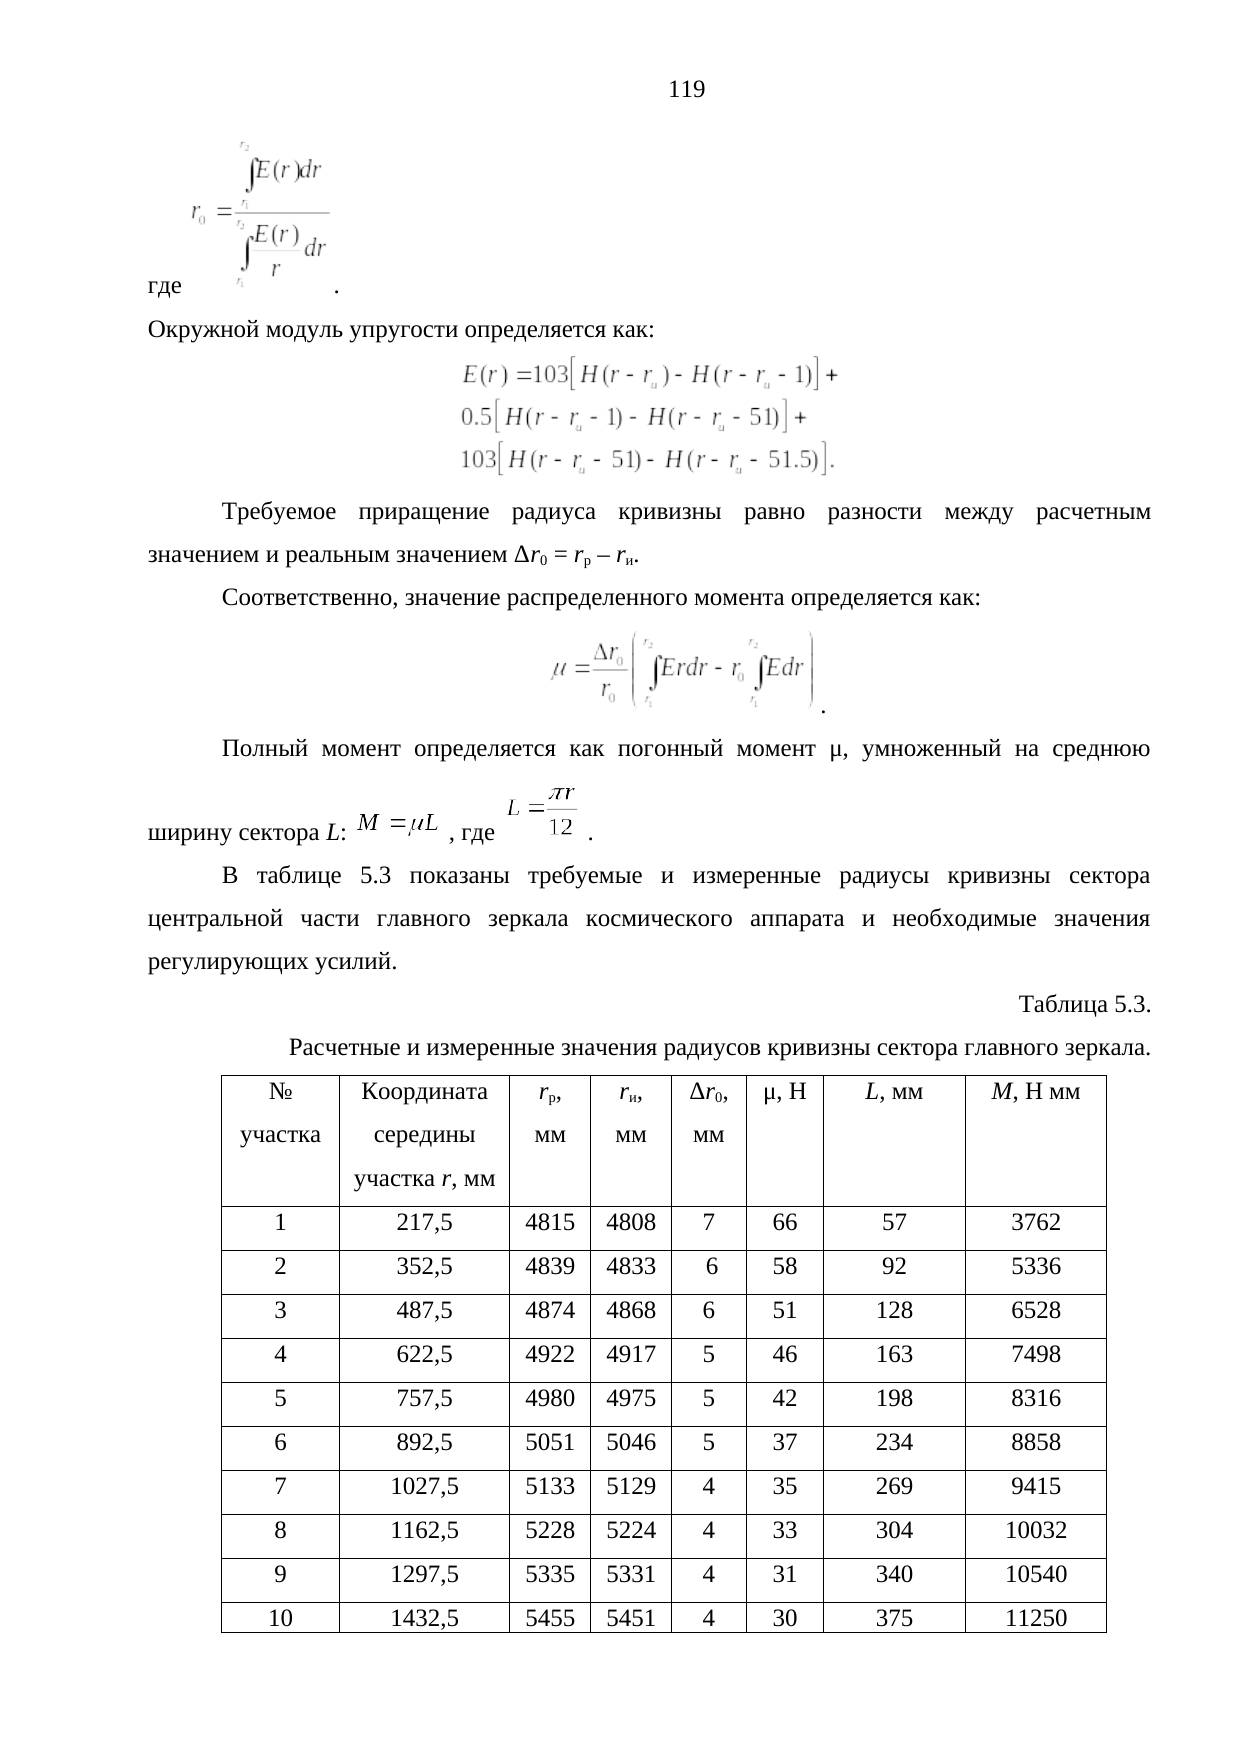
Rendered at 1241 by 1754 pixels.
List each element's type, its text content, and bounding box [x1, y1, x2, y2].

table_cell 7 [222, 1471, 339, 1514]
table_header rи, мм [591, 1076, 671, 1206]
table_header μ, Н [747, 1076, 823, 1206]
table_header Δr0, мм [672, 1076, 746, 1206]
table_cell 5335 [510, 1559, 590, 1602]
table_cell 1432,5 [340, 1603, 509, 1632]
table_cell 10032 [966, 1515, 1106, 1558]
table_cell 4868 [591, 1295, 671, 1338]
table_cell 8 [222, 1515, 339, 1558]
table_cell 9415 [966, 1471, 1106, 1514]
text Требуемое приращение радиуса кривизны равно разности между расчетным значением и реальным значением Δr0 = rр – rи. [148, 496, 1152, 568]
text В таблице 5.3 показаны требуемые и измеренные радиусы кривизны сектора центральной части главного зеркала космического аппарата и необходимые значения регулирующих усилий. [148, 860, 1152, 975]
table_cell 4 [672, 1559, 746, 1602]
table_cell 4922 [510, 1339, 590, 1382]
table_cell 5129 [591, 1471, 671, 1514]
table_cell 11250 [966, 1603, 1106, 1632]
table_cell 4 [672, 1515, 746, 1558]
text Таблица 5.3. [148, 989, 1152, 1018]
table_header rр, мм [510, 1076, 590, 1206]
table_cell 4 [222, 1339, 339, 1382]
table_cell 622,5 [340, 1339, 509, 1382]
table_cell 31 [747, 1559, 823, 1602]
table_cell 128 [824, 1295, 965, 1338]
table_cell 10 [222, 1603, 339, 1632]
table_cell 1027,5 [340, 1471, 509, 1514]
table_cell 4917 [591, 1339, 671, 1382]
table_cell 487,5 [340, 1295, 509, 1338]
table_cell 757,5 [340, 1383, 509, 1426]
table_cell 1297,5 [340, 1559, 509, 1602]
table_cell 5 [672, 1383, 746, 1426]
table_cell 5331 [591, 1559, 671, 1602]
text Полный момент определяется как погонный момент μ, умноженный на среднюю ширину сектора L: , где . [148, 733, 1152, 845]
text . [148, 626, 1152, 718]
table_cell 37 [747, 1427, 823, 1470]
table_cell 33 [747, 1515, 823, 1558]
table_cell 5133 [510, 1471, 590, 1514]
table_cell 46 [747, 1339, 823, 1382]
table_cell 163 [824, 1339, 965, 1382]
table_cell 10540 [966, 1559, 1106, 1602]
table_cell 66 [747, 1207, 823, 1250]
table_cell 375 [824, 1603, 965, 1632]
table_cell 92 [824, 1251, 965, 1294]
text где . [148, 131, 1152, 299]
table_cell 4980 [510, 1383, 590, 1426]
table_cell 1 [222, 1207, 339, 1250]
table_cell 5455 [510, 1603, 590, 1632]
table_cell 3762 [966, 1207, 1106, 1250]
table_cell 4975 [591, 1383, 671, 1426]
table_cell 3 [222, 1295, 339, 1338]
table_cell 2 [222, 1251, 339, 1294]
table_cell 42 [747, 1383, 823, 1426]
table_cell 5228 [510, 1515, 590, 1558]
table_cell 6 [672, 1295, 746, 1338]
table_header Координата середины участка r, мм [340, 1076, 509, 1206]
table_cell 5 [672, 1339, 746, 1382]
table_cell 1162,5 [340, 1515, 509, 1558]
table_cell 7 [672, 1207, 746, 1250]
table_cell 30 [747, 1603, 823, 1632]
table_cell 6528 [966, 1295, 1106, 1338]
table_cell 5046 [591, 1427, 671, 1470]
table_cell 198 [824, 1383, 965, 1426]
table_cell 4 [672, 1471, 746, 1514]
table_cell 5336 [966, 1251, 1106, 1294]
table_cell 51 [747, 1295, 823, 1338]
table_cell 217,5 [340, 1207, 509, 1250]
table_cell 4874 [510, 1295, 590, 1338]
table_cell 5224 [591, 1515, 671, 1558]
table_cell 352,5 [340, 1251, 509, 1294]
table_cell 5051 [510, 1427, 590, 1470]
table_header M, Н мм [966, 1076, 1106, 1206]
text Соответственно, значение распределенного момента определяется как: [148, 582, 1152, 611]
table_cell 269 [824, 1471, 965, 1514]
table_cell 9 [222, 1559, 339, 1602]
table_cell 5 [672, 1427, 746, 1470]
table_cell 4815 [510, 1207, 590, 1250]
table_header № участка [222, 1076, 339, 1206]
table_cell 4 [672, 1603, 746, 1632]
table_cell 892,5 [340, 1427, 509, 1470]
table_cell 58 [747, 1251, 823, 1294]
table_cell 7498 [966, 1339, 1106, 1382]
table_cell 8858 [966, 1427, 1106, 1470]
table_header L, мм [824, 1076, 965, 1206]
table_cell 304 [824, 1515, 965, 1558]
table_cell 8316 [966, 1383, 1106, 1426]
table_cell 4839 [510, 1251, 590, 1294]
table_cell 57 [824, 1207, 965, 1250]
table_cell 6 [222, 1427, 339, 1470]
table_cell 6 [672, 1251, 746, 1294]
table_cell 340 [824, 1559, 965, 1602]
table_cell 5 [222, 1383, 339, 1426]
table_cell 35 [747, 1471, 823, 1514]
table_cell 5451 [591, 1603, 671, 1632]
text Окружной модуль упругости определяется как: [148, 314, 1152, 342]
table_cell 4833 [591, 1251, 671, 1294]
table_cell 4808 [591, 1207, 671, 1250]
text Расчетные и измеренные значения радиусов кривизны сектора главного зеркала. [148, 1032, 1152, 1061]
table_cell 234 [824, 1427, 965, 1470]
